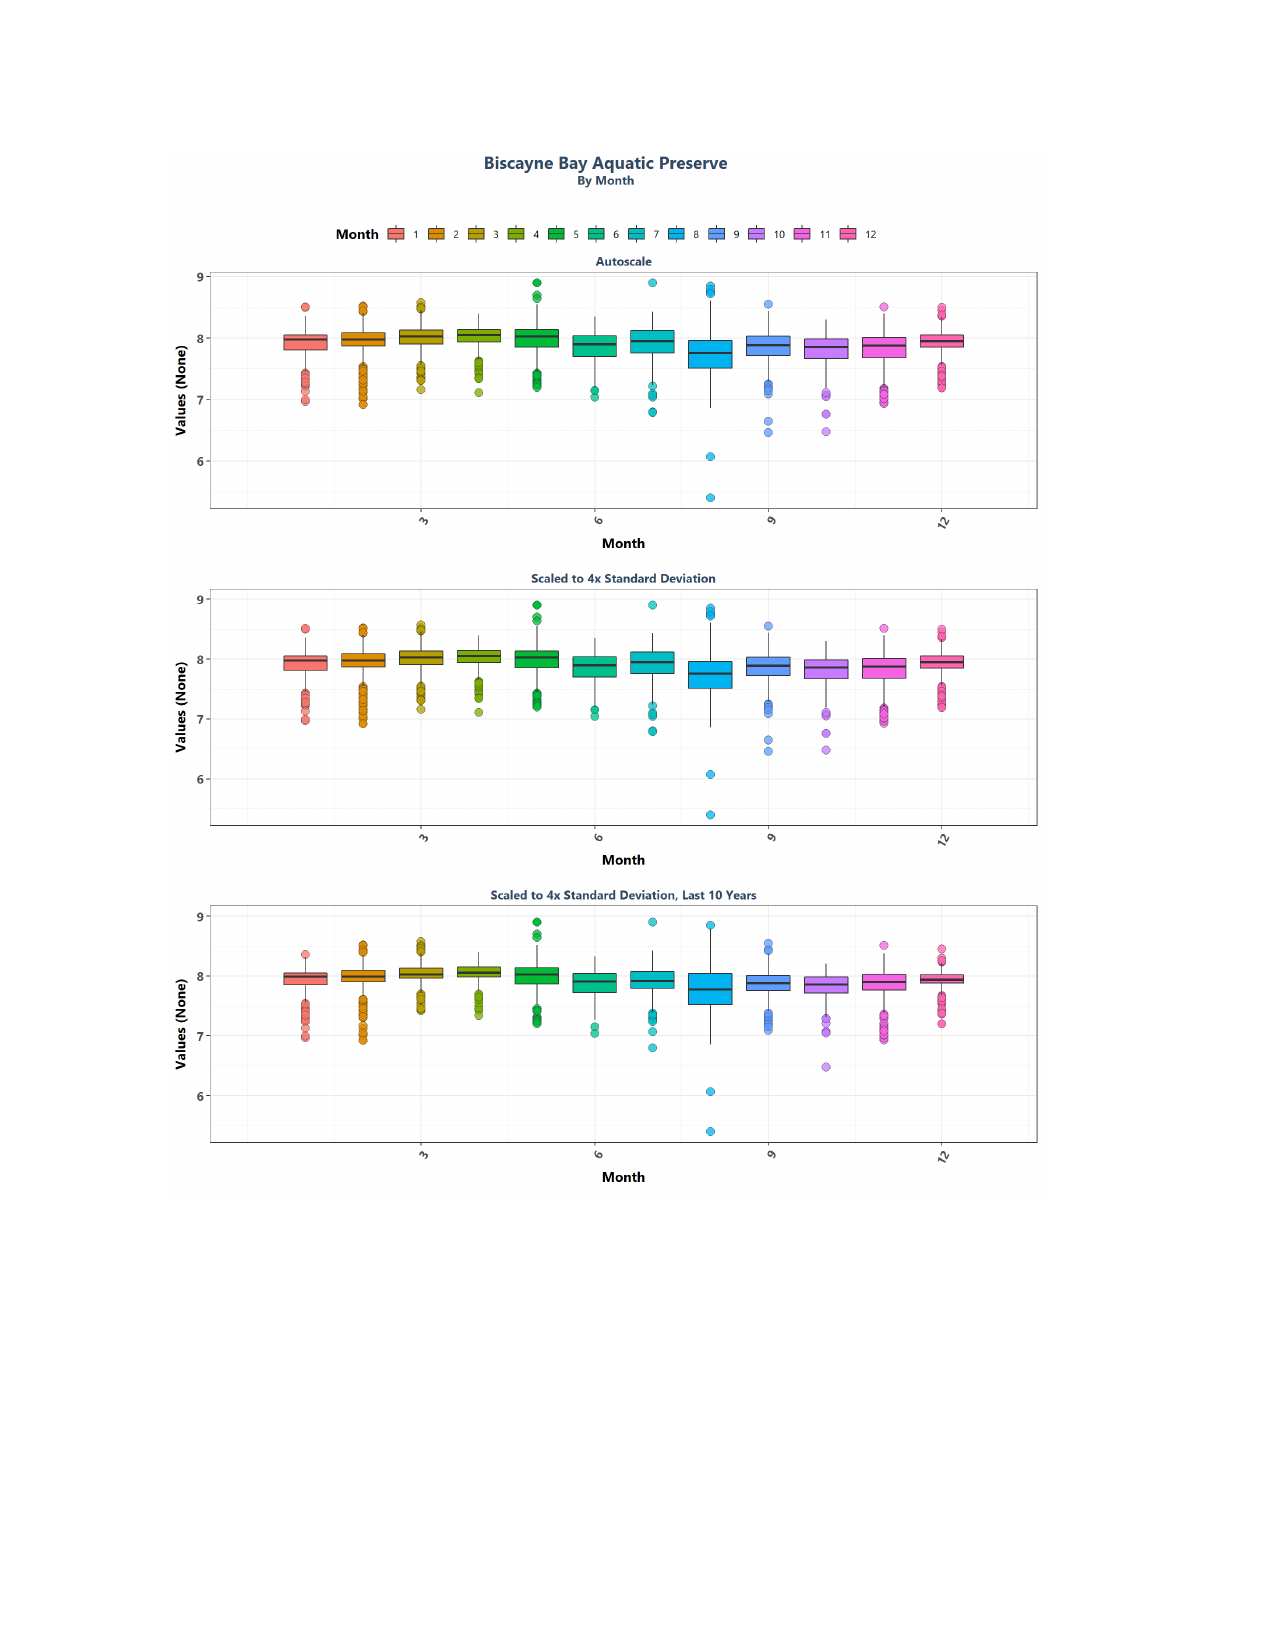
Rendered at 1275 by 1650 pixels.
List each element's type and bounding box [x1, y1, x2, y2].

picture [168, 150, 1044, 1200]
